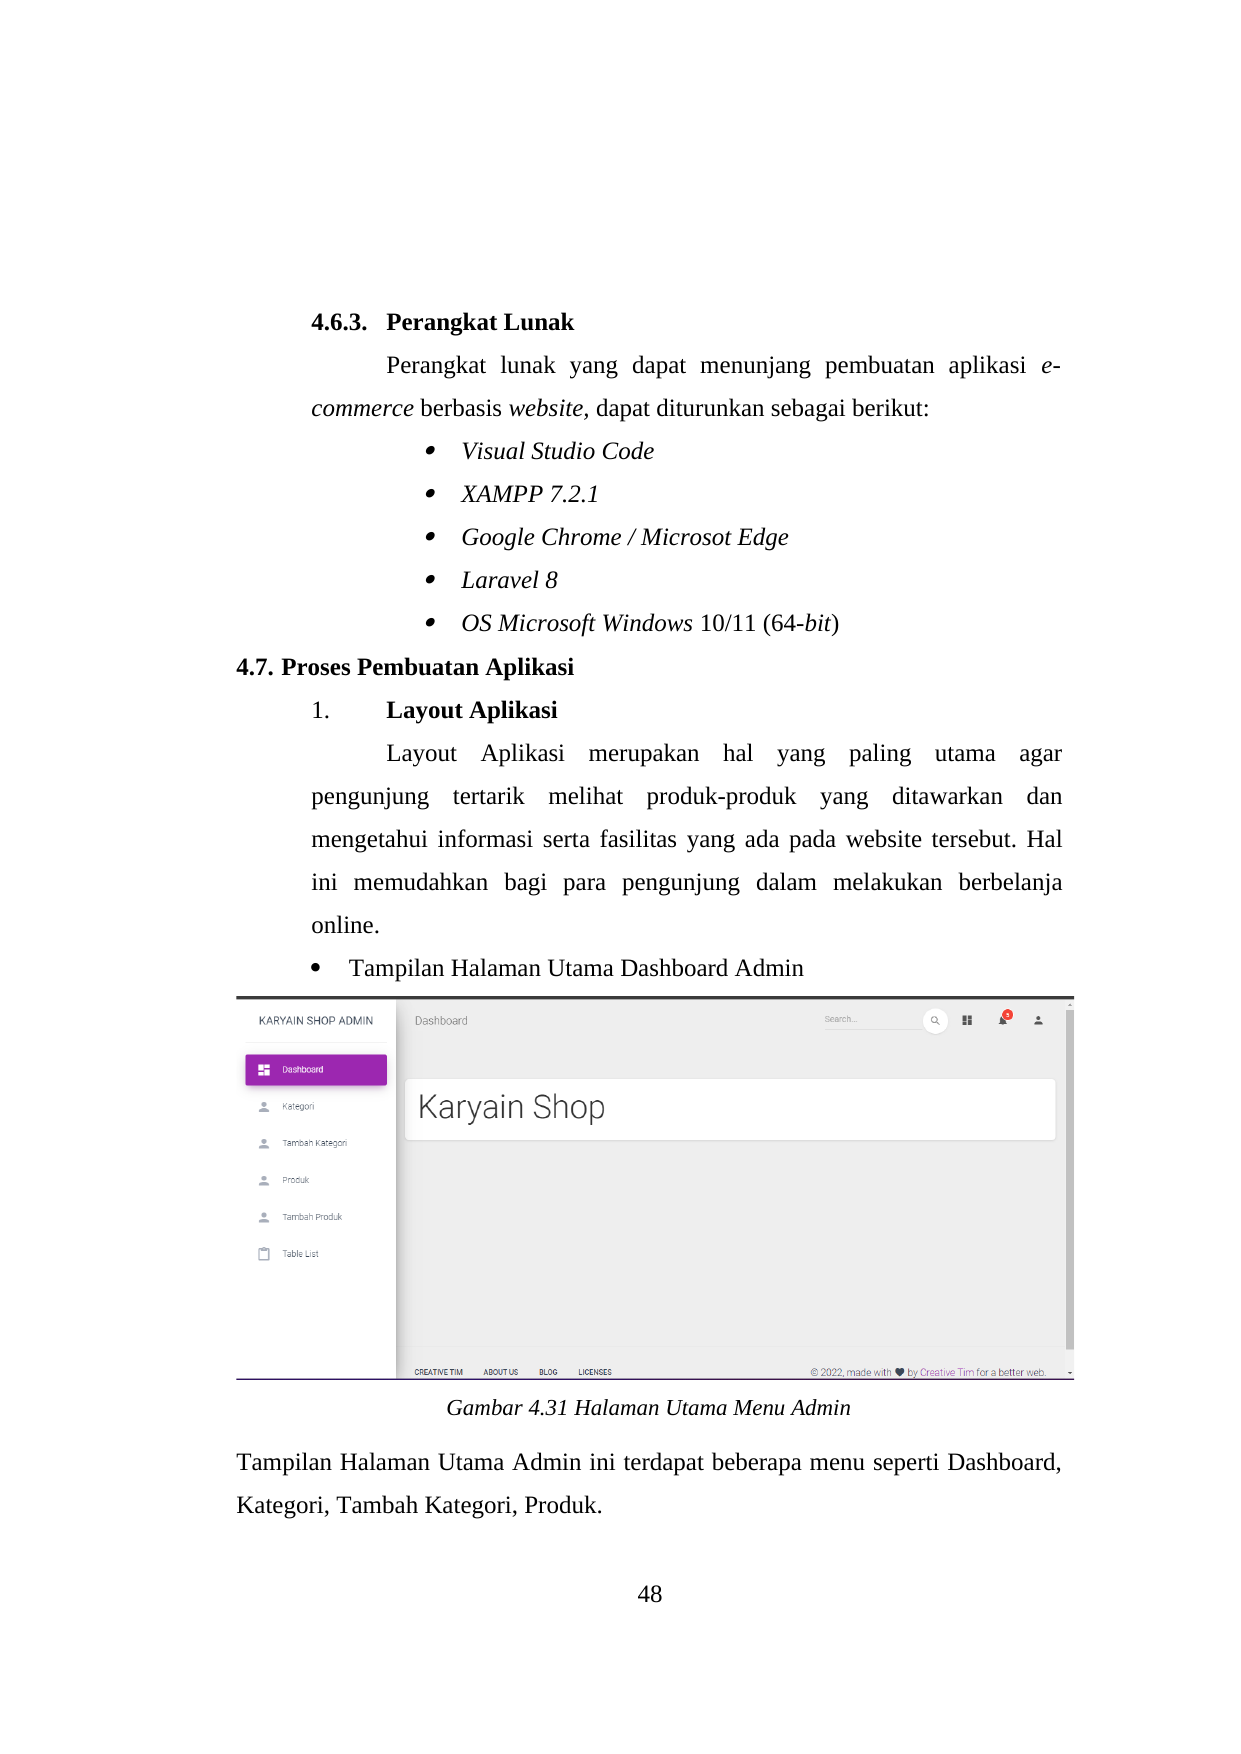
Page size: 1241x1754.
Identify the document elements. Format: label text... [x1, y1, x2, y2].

text Layout Aplikasi merupakan hal yang paling utama agar pengunjung tertarik melihat produk-produk yang ditawarkan dan mengetahui informasi serta fasilitas yang ada pada website tersebut. Hal ini memudahkan bagi para pengunjung dalam melakukan berbelanja online. [311, 738, 1063, 939]
subtitle Perangkat Lunak [311, 307, 1063, 335]
list XAMPP 7.2.1 [424, 479, 1063, 508]
picture [236, 996, 1075, 1380]
list Tampilan Halaman Utama Dashboard Admin [311, 953, 1063, 982]
list Laravel 8 [424, 565, 1063, 594]
text Perangkat lunak yang dapat menunjang pembuatan aplikasi e-commerce berbasis website, dapat diturunkan sebagai berikut: [311, 350, 1063, 422]
list Visual Studio Code [424, 436, 1063, 465]
list OS Microsoft Windows 10/11 (64-bit) [424, 608, 1063, 637]
list Google Chrome / Microsot Edge [424, 522, 1063, 551]
text Gambar 4.31 Halaman Utama Menu Admin [236, 1394, 1063, 1421]
text Tampilan Halaman Utama Admin ini terdapat beberapa menu seperti Dashboard, Kategori, Tambah Kategori, Produk. [236, 1447, 1063, 1519]
subtitle Layout Aplikasi [311, 695, 1063, 723]
subtitle Proses Pembuatan Aplikasi [236, 652, 1063, 680]
